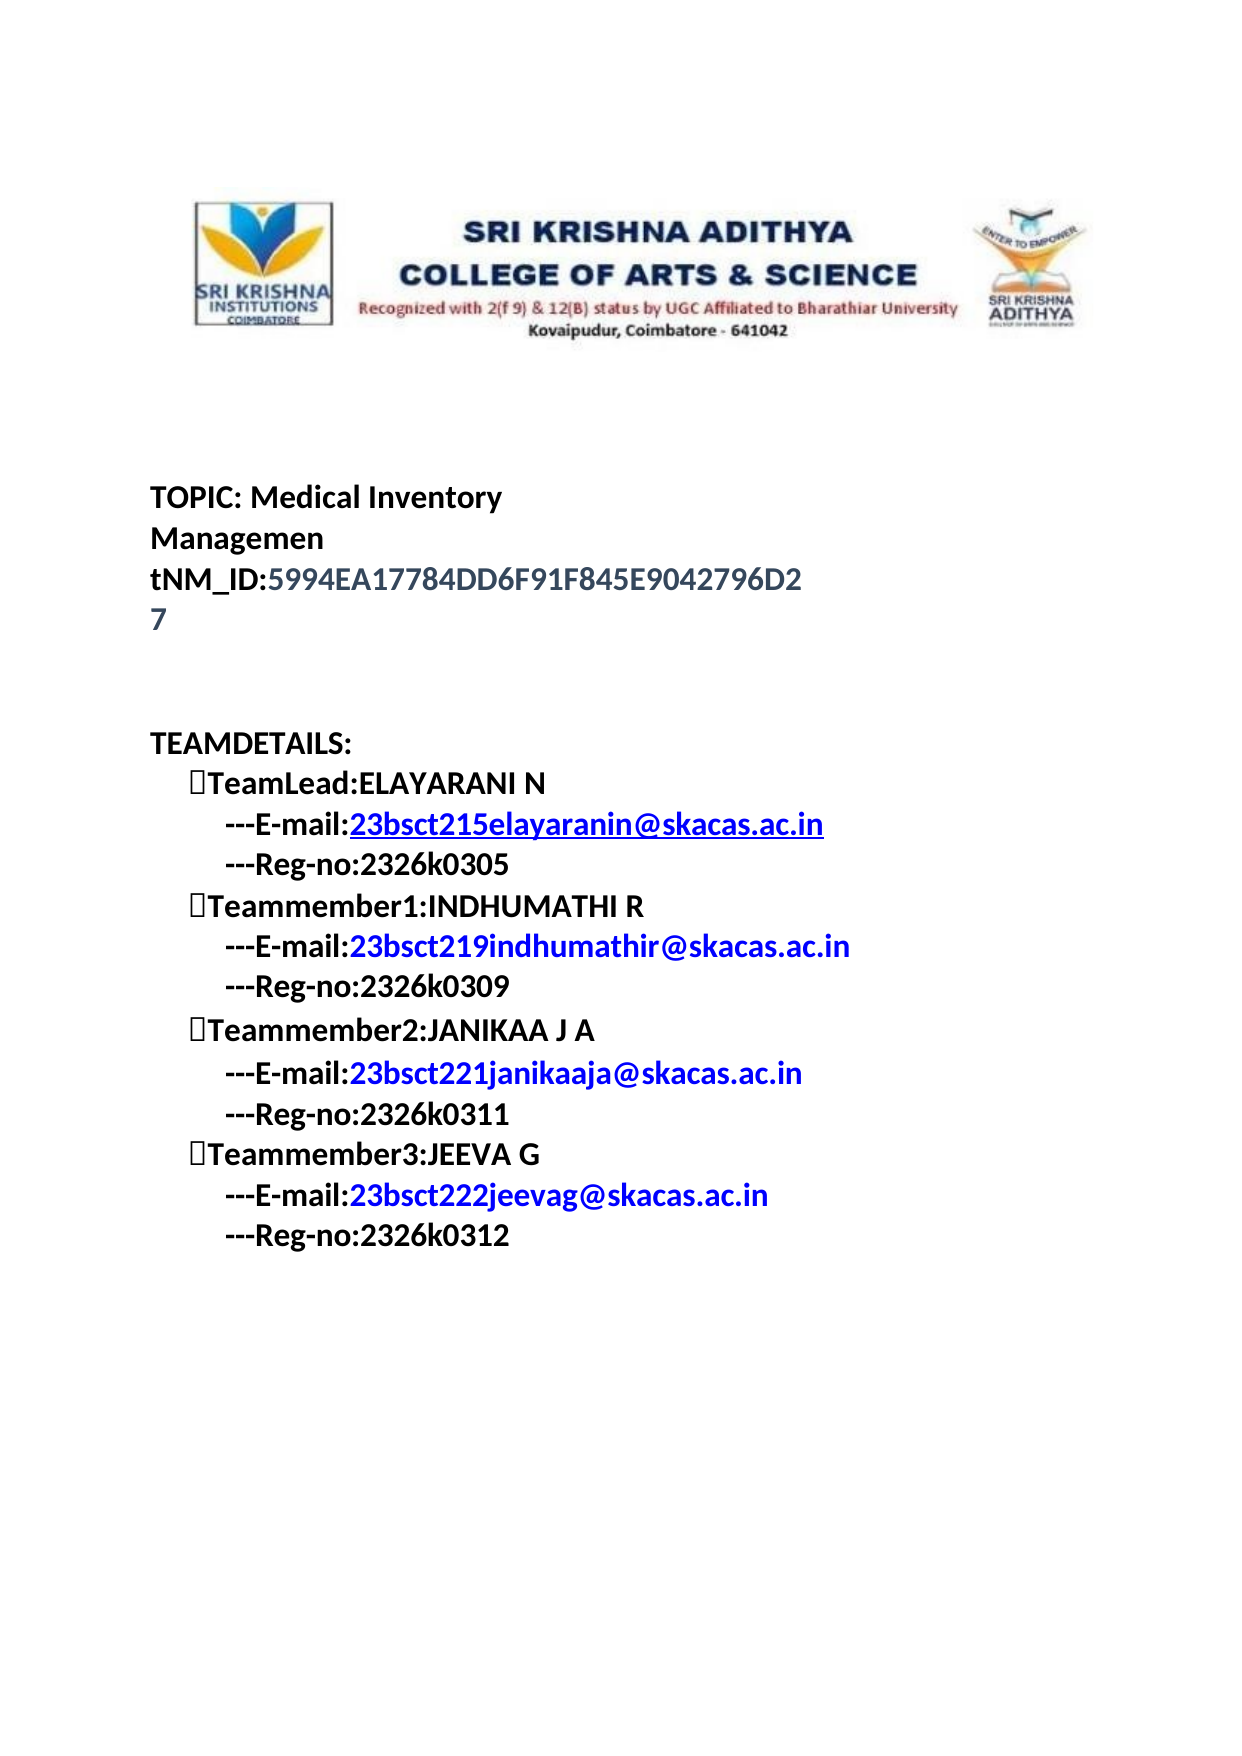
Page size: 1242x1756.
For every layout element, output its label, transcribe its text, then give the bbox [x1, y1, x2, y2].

text TEAMDETAILS: [150, 722, 1109, 763]
text ---E-mail:23bsct215elayaranin@skacas.ac.in [225, 803, 1109, 843]
text ---Reg-no:2326k0305 [225, 843, 1109, 884]
text TOPIC: Medical Inventory ManagementNM_ID:5994EA17784DD6F91F845E9042796D27 [150, 476, 803, 639]
text ---E-mail:23bsct222jeevag@skacas.ac.in [225, 1174, 1109, 1214]
text ---Reg-no:2326k0311 [225, 1093, 1109, 1133]
text Teammember1:INDHUMATHI R [187, 885, 1109, 926]
text ---Reg-no:2326k0312 [225, 1214, 1109, 1255]
picture [191, 187, 1094, 352]
text Teammember3:JEEVA G [187, 1133, 1109, 1173]
text ---E-mail:23bsct221janikaaja@skacas.ac.in [225, 1052, 1109, 1093]
text Teammember2:JANIKAA J A [187, 1006, 1109, 1051]
text TeamLead:ELAYARANI N [187, 763, 1109, 803]
text ---E-mail:23bsct219indhumathir@skacas.ac.in [225, 926, 1109, 966]
text ---Reg-no:2326k0309 [225, 966, 1109, 1006]
